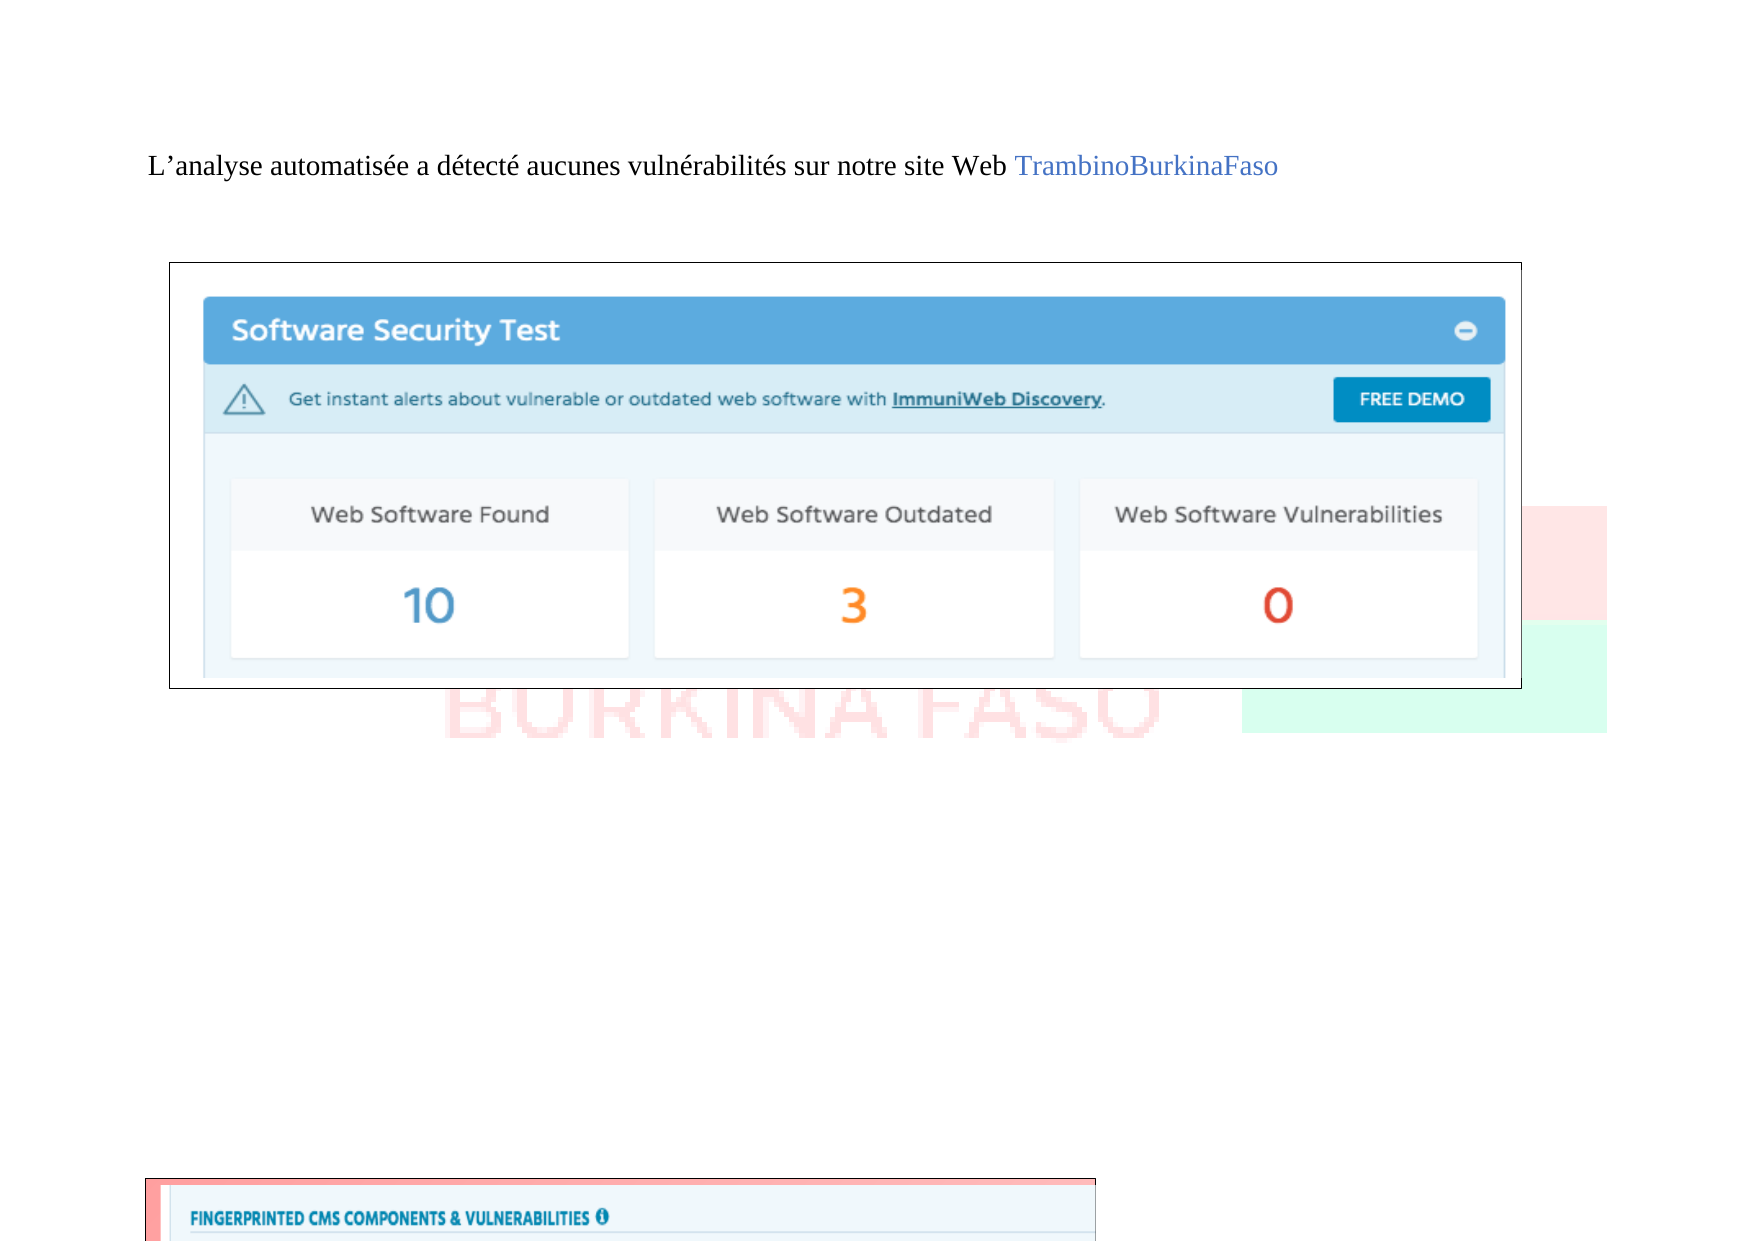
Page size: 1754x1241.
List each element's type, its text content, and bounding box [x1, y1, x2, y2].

picture [184, 270, 1522, 678]
picture [160, 1185, 1096, 1241]
text L’analyse automatisée a détecté aucunes vulnérabilités sur notre site Web TrambinoBurkinaFaso [148, 148, 1606, 181]
